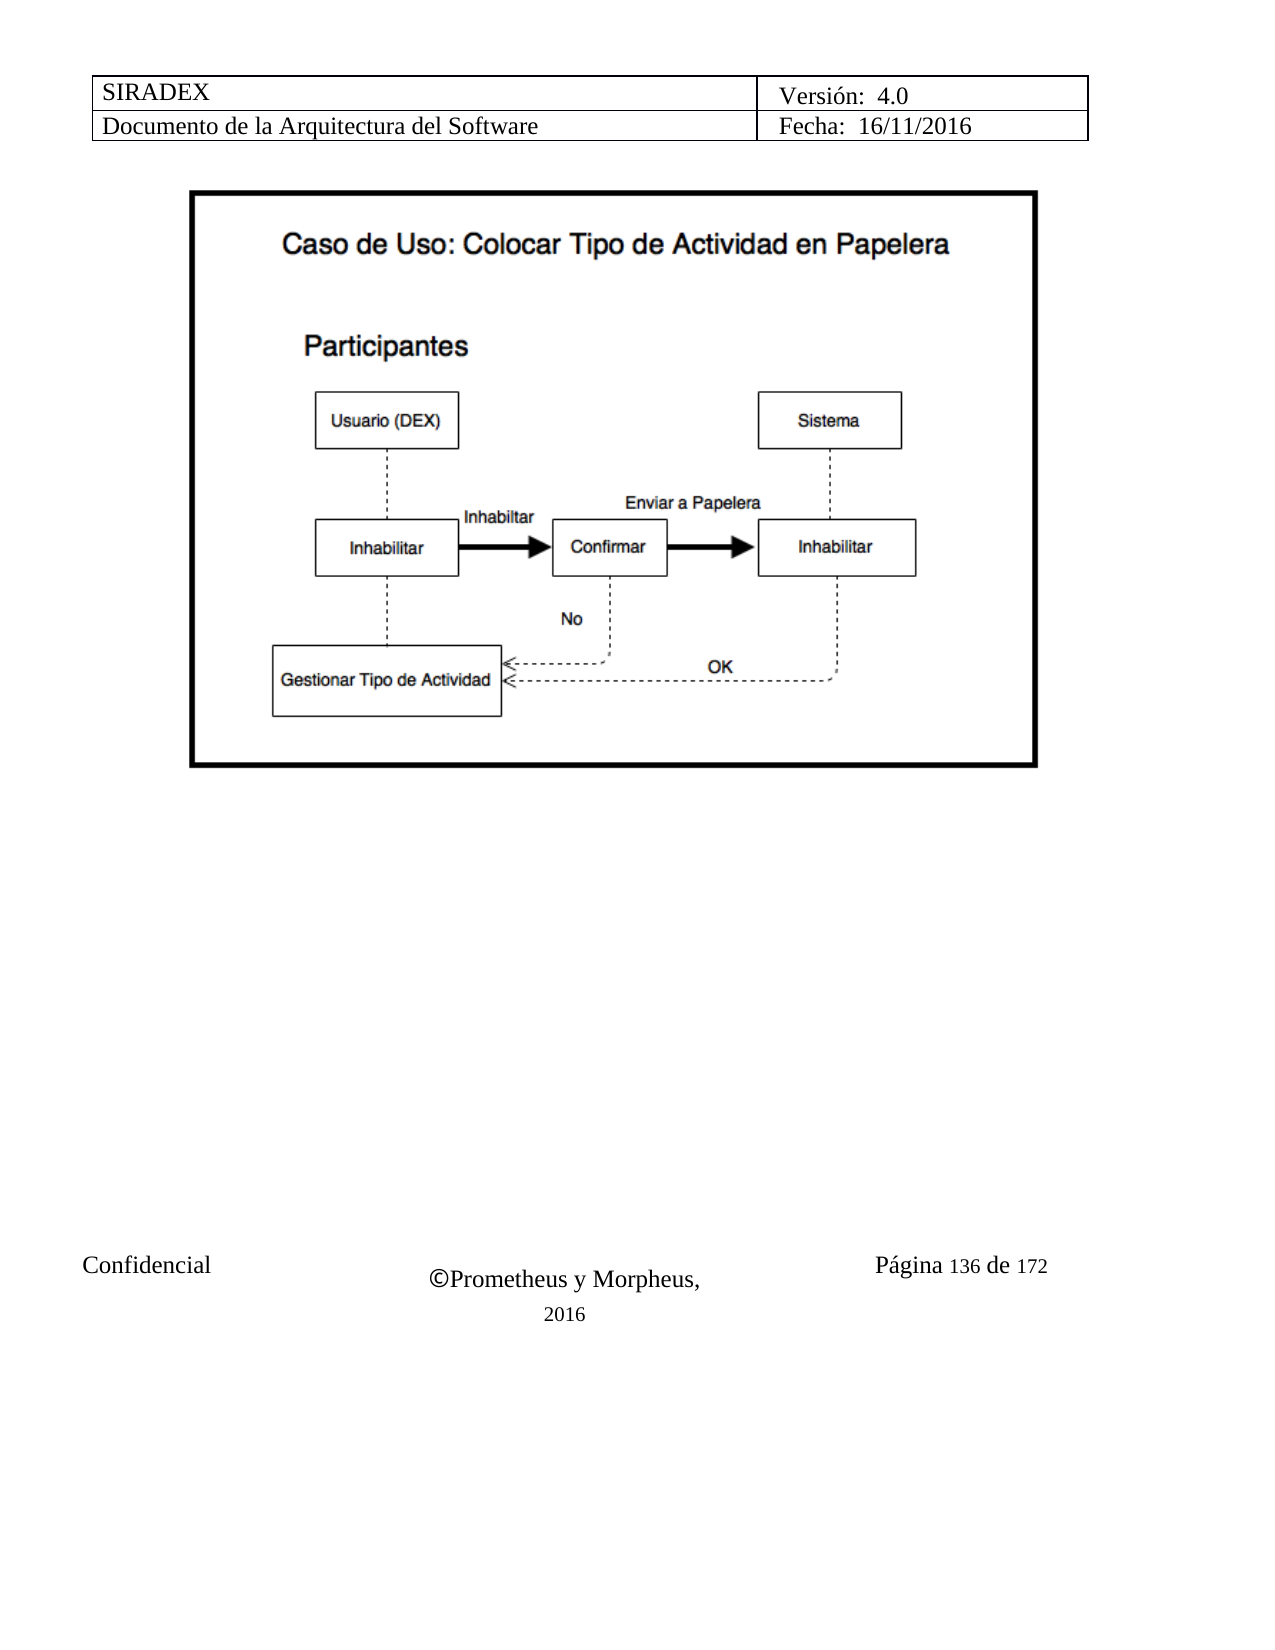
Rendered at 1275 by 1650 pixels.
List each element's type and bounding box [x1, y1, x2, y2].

picture [188, 189, 1040, 771]
